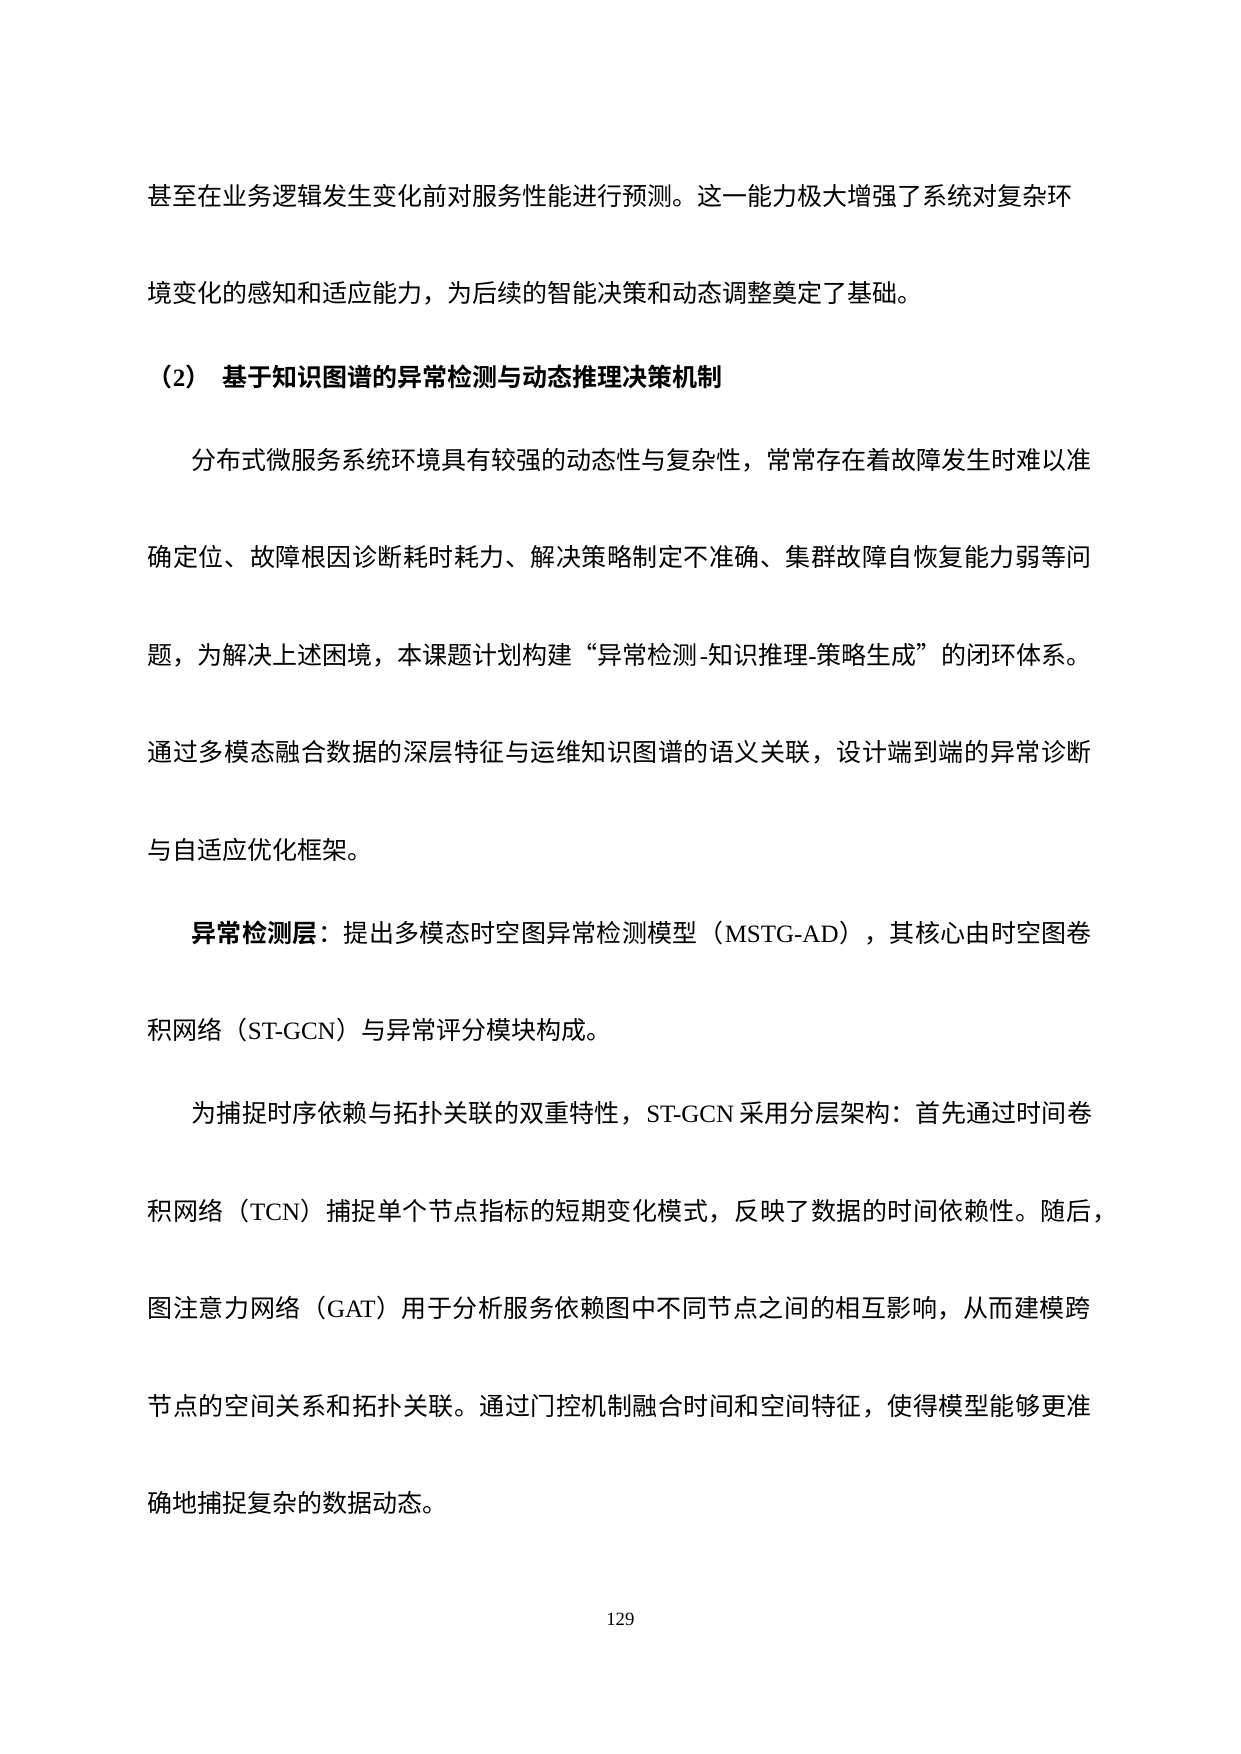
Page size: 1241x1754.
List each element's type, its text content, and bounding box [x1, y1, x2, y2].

list 基于知识图谱的异常检测与动态推理决策机制 [148, 343, 1092, 408]
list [148, 162, 1092, 324]
text 异常检测层：提出多模态时空图异常检测模型（MSTG-AD），其核心由时空图卷积网络（ST-GCN）与异常评分模块构成。 [148, 899, 1092, 1061]
text 分布式微服务系统环境具有较强的动态性与复杂性，常常存在着故障发生时难以准确定位、故障根因诊断耗时耗力、解决策略制定不准确、集群故障自恢复能力弱等问题，为解决上述困境，本课题计划构建“异常检测-知识推理-策略生成”的闭环体系。通过多模态融合数据的深层特征与运维知识图谱的语义关联，设计端到端的异常诊断与自适应优化框架。 [148, 426, 1092, 881]
text 为捕捉时序依赖与拓扑关联的双重特性，ST-GCN采用分层架构：首先通过时间卷积网络（TCN）捕捉单个节点指标的短期变化模式，反映了数据的时间依赖性。随后，图注意力网络（GAT）用于分析服务依赖图中不同节点之间的相互影响，从而建模跨节点的空间关系和拓扑关联。通过门控机制融合时间和空间特征，使得模型能够更准确地捕捉复杂的数据动态。 [148, 1079, 1092, 1534]
